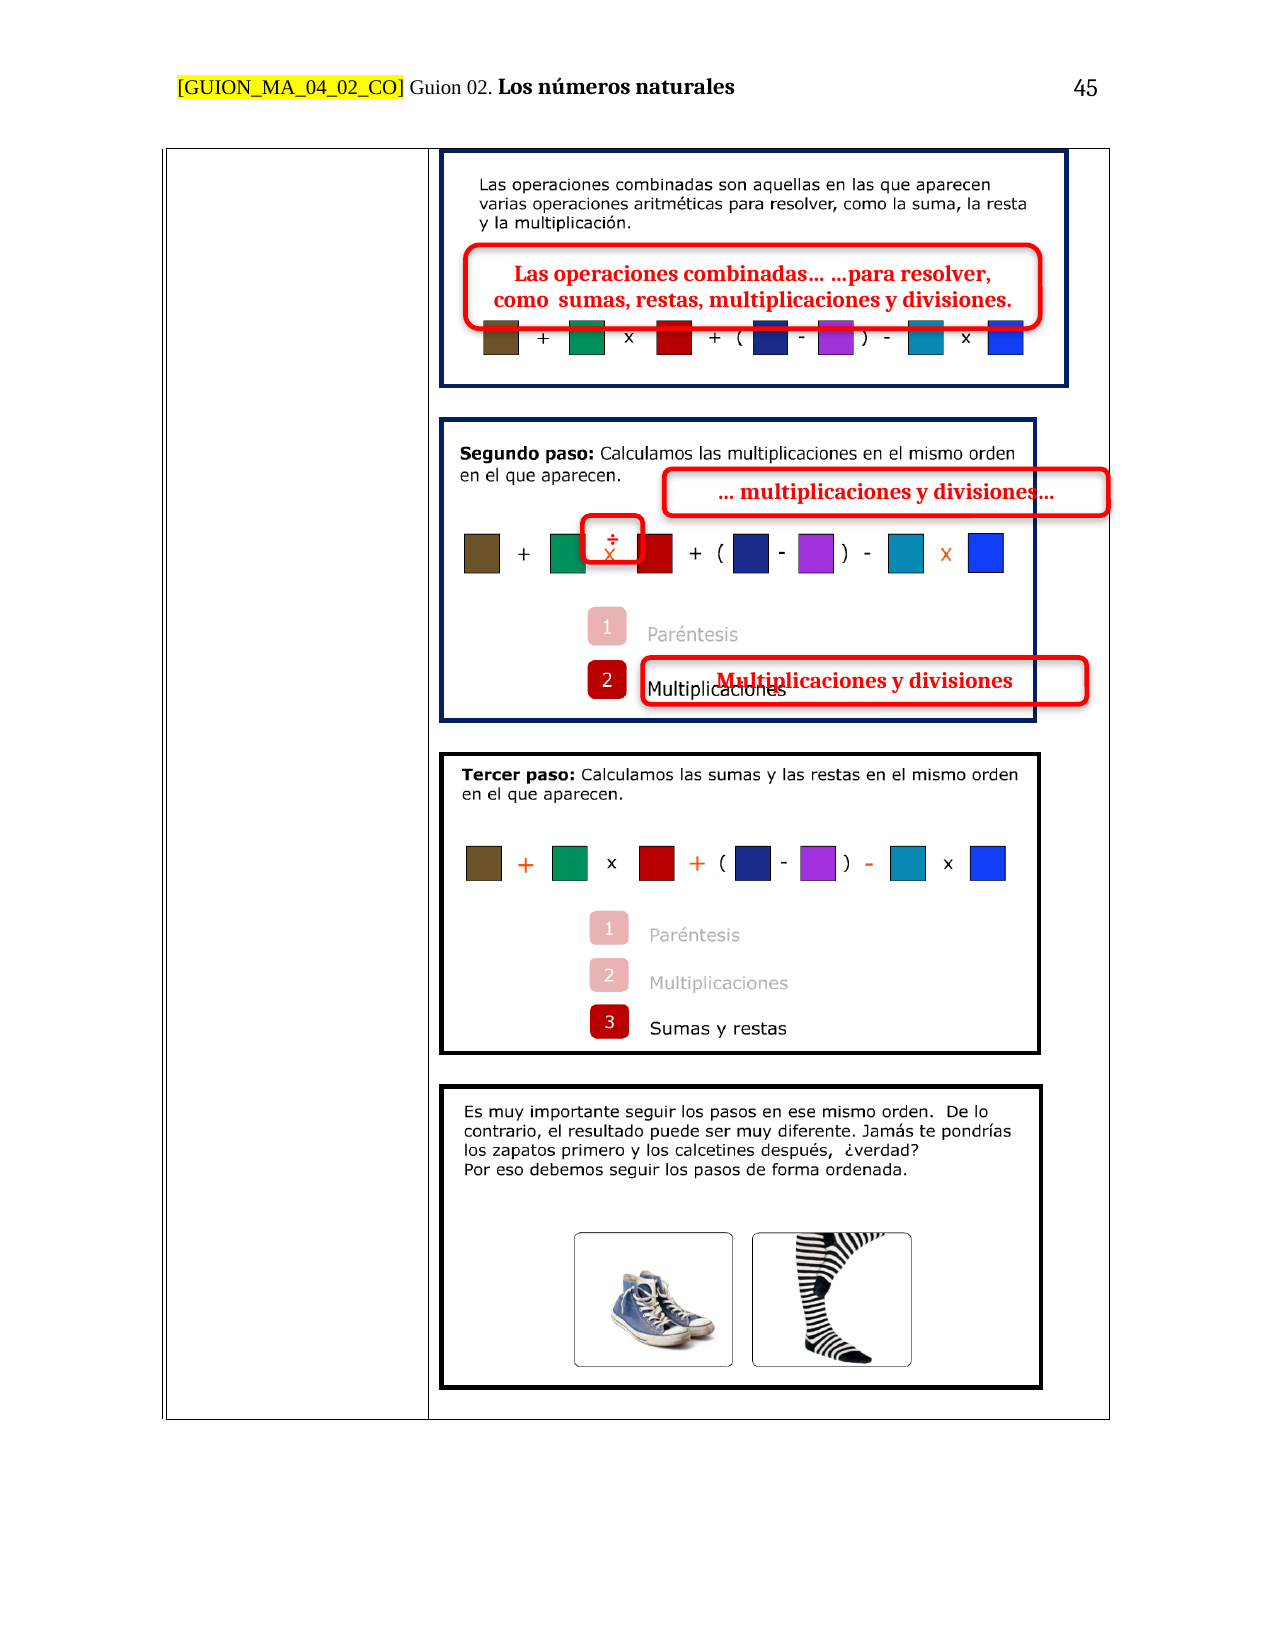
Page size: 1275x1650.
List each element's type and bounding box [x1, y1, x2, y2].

picture [667, 472, 1033, 513]
table_cell [429, 149, 1109, 1419]
table_cell [167, 149, 428, 1419]
picture [444, 422, 1033, 718]
picture [444, 756, 1037, 1051]
picture [645, 660, 1033, 702]
picture [444, 1089, 1039, 1385]
picture [444, 153, 1064, 384]
